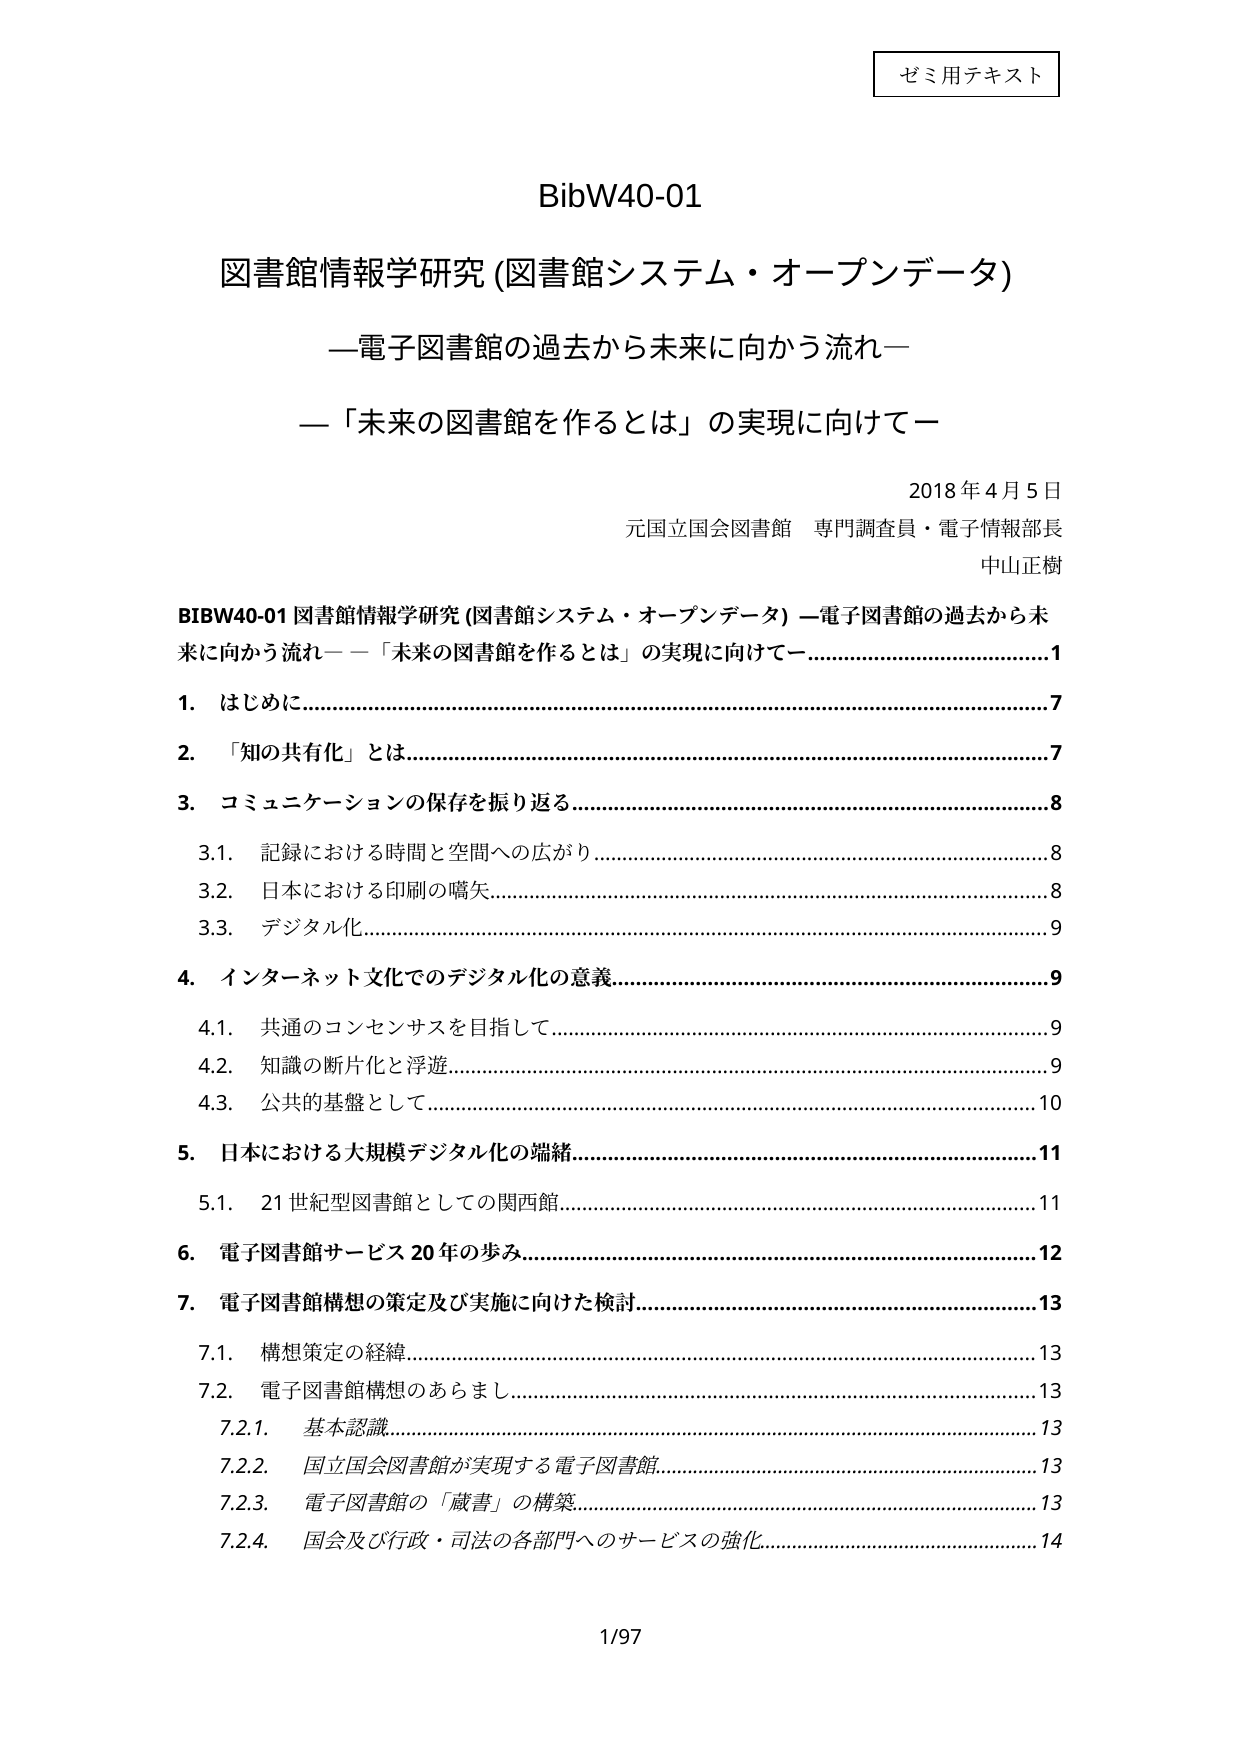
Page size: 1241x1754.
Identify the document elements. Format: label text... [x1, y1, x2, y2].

text 元国立国会図書館 専門調査員・電子情報部長 [177, 508, 1063, 546]
text 7.2. 電子図書館構想のあらまし 13 [198, 1371, 1063, 1408]
text 4.3. 公共的基盤として 10 [198, 1083, 1063, 1121]
text 6. 電子図書館サービス20年の歩み 12 [177, 1233, 1063, 1271]
text 3.2. 日本における印刷の嚆矢 8 [198, 871, 1063, 908]
text 4.2. 知識の断片化と浮遊 9 [198, 1046, 1063, 1083]
text 7. 電子図書館構想の策定及び実施に向けた検討 13 [177, 1283, 1063, 1321]
text 5.1. 21世紀型図書館としての関西館 11 [198, 1183, 1063, 1221]
text 2. 「知の共有化」とは 7 [177, 733, 1063, 771]
title BibW40-01 図書館情報学研究 (図書館システム・オープンデータ) ―電子図書館の過去から未来に向かう流れ― ―「未来の図書館を作るとは」の実現に向けてー [177, 158, 1063, 458]
text 3. コミュニケーションの保存を振り返る 8 [177, 783, 1063, 821]
text 4.1. 共通のコンセンサスを目指して 9 [198, 1008, 1063, 1046]
text 中山正樹 [177, 546, 1063, 583]
text 7.2.2. 国立国会図書館が実現する電子図書館 13 [219, 1446, 1063, 1483]
text 7.2.1. 基本認識 13 [219, 1408, 1063, 1446]
text 5. 日本における大規模デジタル化の端緒 11 [177, 1133, 1063, 1171]
text 1. はじめに 7 [177, 683, 1063, 721]
text 2018年4月5日 [177, 471, 1063, 508]
text 3.1. 記録における時間と空間への広がり 8 [198, 833, 1063, 871]
text 7.2.4. 国会及び行政・司法の各部門へのサービスの強化 14 [219, 1521, 1063, 1558]
text 7.1. 構想策定の経緯 13 [198, 1333, 1063, 1371]
text 4. インターネット文化でのデジタル化の意義 9 [177, 958, 1063, 996]
text BibW40-01 図書館情報学研究 (図書館システム・オープンデータ) ―電子図書館の過去から未来に向かう流れ― ―「未来の図書館を作るとは」の実現に向けてー 1 [177, 596, 1063, 671]
text 3.3. デジタル化 9 [198, 908, 1063, 946]
text 7.2.3. 電子図書館の「蔵書」の構築 13 [219, 1483, 1063, 1521]
